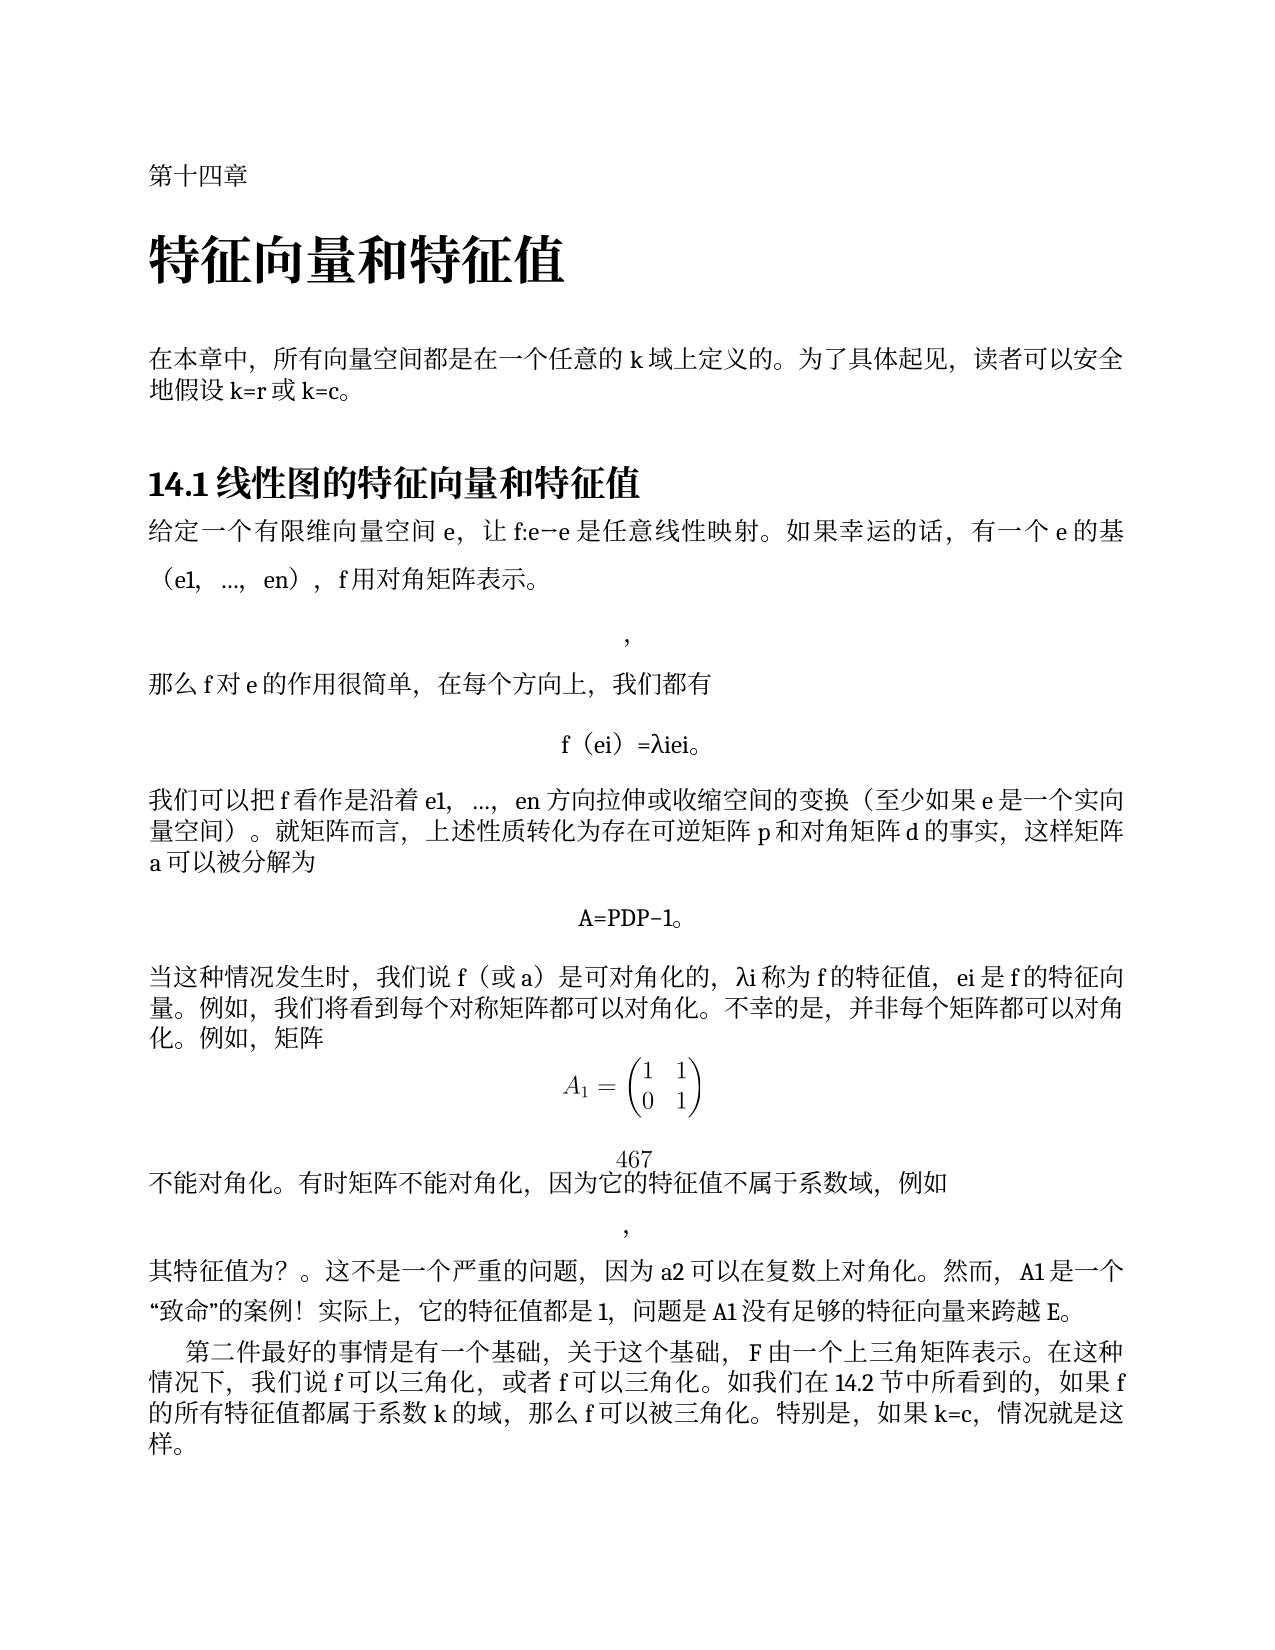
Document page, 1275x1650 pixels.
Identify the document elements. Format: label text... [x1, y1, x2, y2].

text ， [248, 620, 1024, 648]
text ， [248, 1211, 1022, 1240]
text 那么f对e的作用很简单，在每个方向上，我们都有 [148, 671, 1125, 700]
text 我们可以把f看作是沿着e1，…，en方向拉伸或收缩空间的变换（至少如果e是一个实向量空间）。就矩阵而言，上述性质转化为存在可逆矩阵p和对角矩阵d的事实，这样矩阵a可以被分解为 [148, 787, 1125, 877]
text 第二件最好的事情是有一个基础，关于这个基础，F由一个上三角矩阵表示。在这种情况下，我们说f可以三角化，或者f可以三角化。如我们在14.2节中所看到的，如果f的所有特征值都属于系数k的域，那么f可以被三角化。特别是，如果k=c，情况就是这样。 [148, 1339, 1125, 1459]
text 在本章中，所有向量空间都是在一个任意的k域上定义的。为了具体起见，读者可以安全地假设k=r或k=c。 [148, 346, 1125, 406]
picture [562, 1056, 700, 1168]
text f（ei）=λiei。 [248, 731, 1027, 760]
text 其特征值为？。这不是一个严重的问题，因为a2可以在复数上对角化。然而，A1是一个“致命”的案例！实际上，它的特征值都是1，问题是A1没有足够的特征向量来跨越E。 [148, 1258, 1125, 1327]
text 给定一个有限维向量空间e，让f:e→e是任意线性映射。如果幸运的话，有一个e的基（e1，…，en），f用对角矩阵表示。 [148, 518, 1125, 595]
text 第十四章 [148, 163, 1125, 192]
text 不能对角化。有时矩阵不能对角化，因为它的特征值不属于系数域，例如 [148, 1170, 1125, 1199]
text 当这种情况发生时，我们说f（或a）是可对角化的，λi称为f的特征值，ei是f的特征向量。例如，我们将看到每个对称矩阵都可以对角化。不幸的是，并非每个矩阵都可以对角化。例如，矩阵 [148, 964, 1125, 1054]
subtitle 14.1线性图的特征向量和特征值 [148, 464, 707, 505]
subtitle 特征向量和特征值 [148, 233, 707, 293]
text A=PDP−1。 [248, 904, 1027, 933]
